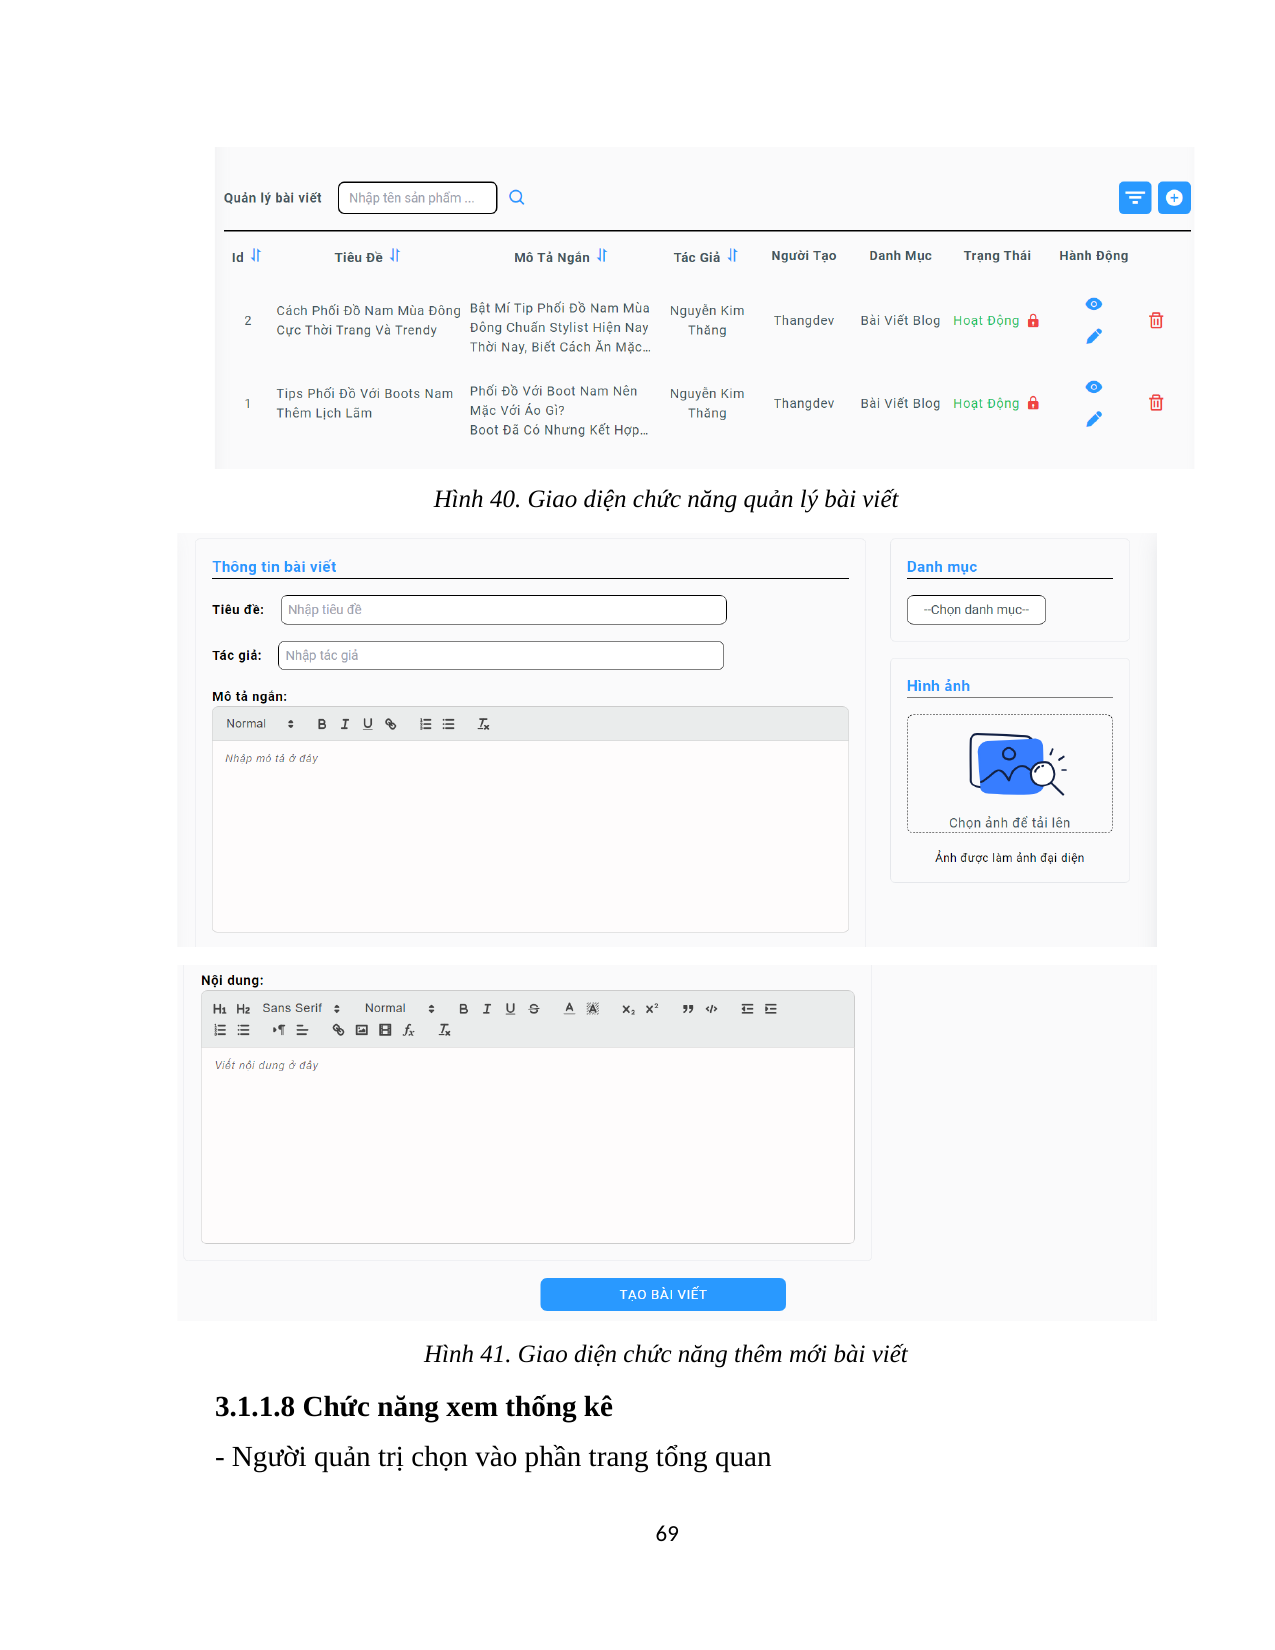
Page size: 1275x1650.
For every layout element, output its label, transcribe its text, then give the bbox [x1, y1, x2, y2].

picture [177, 533, 1157, 947]
picture [177, 965, 1157, 1321]
picture [214, 147, 1195, 469]
text - Người quản trị chọn vào phần trang tổng quan [215, 1439, 1157, 1473]
text 3.1.1.8 Chức năng xem thống kê [215, 1389, 1157, 1422]
